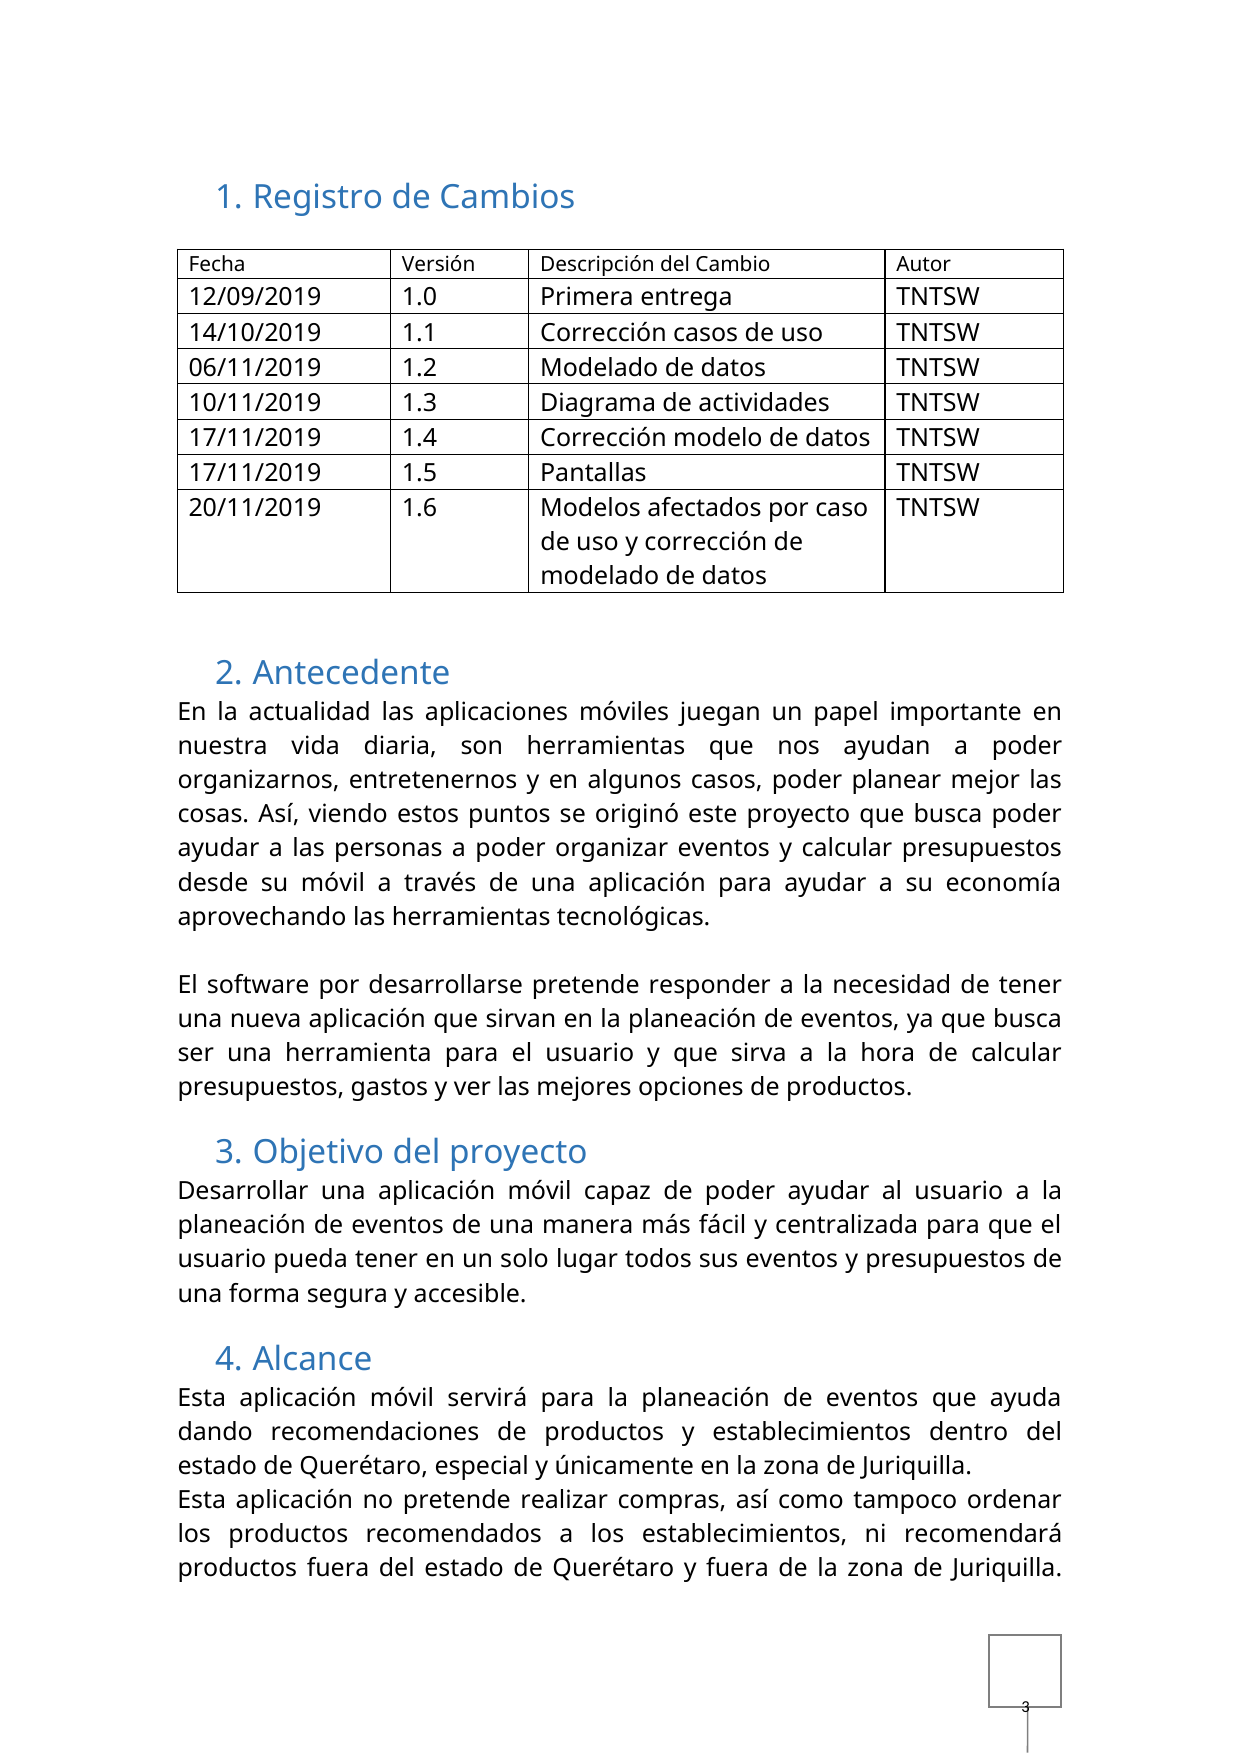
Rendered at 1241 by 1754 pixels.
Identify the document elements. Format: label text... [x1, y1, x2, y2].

table_cell Pantallas [529, 455, 884, 489]
table_cell 14/10/2019 [178, 314, 390, 348]
table_cell 1.0 [391, 279, 528, 313]
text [177, 1482, 1063, 1584]
text El software por desarrollarse pretende responder a la necesidad de tener una nueva aplicación que sirvan en la planeación de eventos, ya que busca ser una herramienta para el usuario y que sirva a la hora de calcular presupuestos, gastos y ver las mejores opciones de productos. [177, 966, 1063, 1103]
subtitle Antecedente [215, 648, 1063, 694]
table_cell 1.3 [391, 384, 528, 418]
table_cell TNTSW [886, 455, 1063, 489]
table_cell Primera entrega [529, 279, 884, 313]
table_cell TNTSW [886, 420, 1063, 453]
table_cell 1.6 [391, 490, 528, 592]
table_cell Modelos afectados por caso de uso y corrección de modelado de datos [529, 490, 884, 592]
table_cell TNTSW [886, 384, 1063, 418]
table_cell 1.5 [391, 455, 528, 489]
table_cell 10/11/2019 [178, 384, 390, 418]
table_cell 17/11/2019 [178, 455, 390, 489]
table_cell TNTSW [886, 349, 1063, 383]
table_cell 17/11/2019 [178, 420, 390, 453]
table_cell TNTSW [886, 314, 1063, 348]
table_cell 1.2 [391, 349, 528, 383]
table_header Autor [886, 250, 1063, 278]
subtitle Alcance [215, 1334, 1063, 1380]
table_cell TNTSW [886, 279, 1063, 313]
table_cell Corrección casos de uso [529, 314, 884, 348]
subtitle Objetivo del proyecto [215, 1128, 1063, 1173]
table_header Fecha [178, 250, 390, 278]
table_cell Modelado de datos [529, 349, 884, 383]
subtitle Registro de Cambios [215, 173, 1063, 218]
table_cell 06/11/2019 [178, 349, 390, 383]
table_cell TNTSW [886, 490, 1063, 592]
table_cell 1.1 [391, 314, 528, 348]
table_header Descripción del Cambio [529, 250, 884, 278]
text Esta aplicación móvil servirá para la planeación de eventos que ayuda dando recomendaciones de productos y establecimientos dentro del estado de Querétaro, especial y únicamente en la zona de Juriquilla. [177, 1380, 1063, 1482]
table_header Versión [391, 250, 528, 278]
table_cell 1.4 [391, 420, 528, 453]
text En la actualidad las aplicaciones móviles juegan un papel importante en nuestra vida diaria, son herramientas que nos ayudan a poder organizarnos, entretenernos y en algunos casos, poder planear mejor las cosas. Así, viendo estos puntos se originó este proyecto que busca poder ayudar a las personas a poder organizar eventos y calcular presupuestos desde su móvil a través de una aplicación para ayudar a su economía aprovechando las herramientas tecnológicas. [177, 694, 1063, 932]
table_cell 20/11/2019 [178, 490, 390, 592]
table_cell Diagrama de actividades [529, 384, 884, 418]
table_cell Corrección modelo de datos [529, 420, 884, 453]
table_cell 12/09/2019 [178, 279, 390, 313]
text Desarrollar una aplicación móvil capaz de poder ayudar al usuario a la planeación de eventos de una manera más fácil y centralizada para que el usuario pueda tener en un solo lugar todos sus eventos y presupuestos de una forma segura y accesible. [177, 1173, 1063, 1309]
